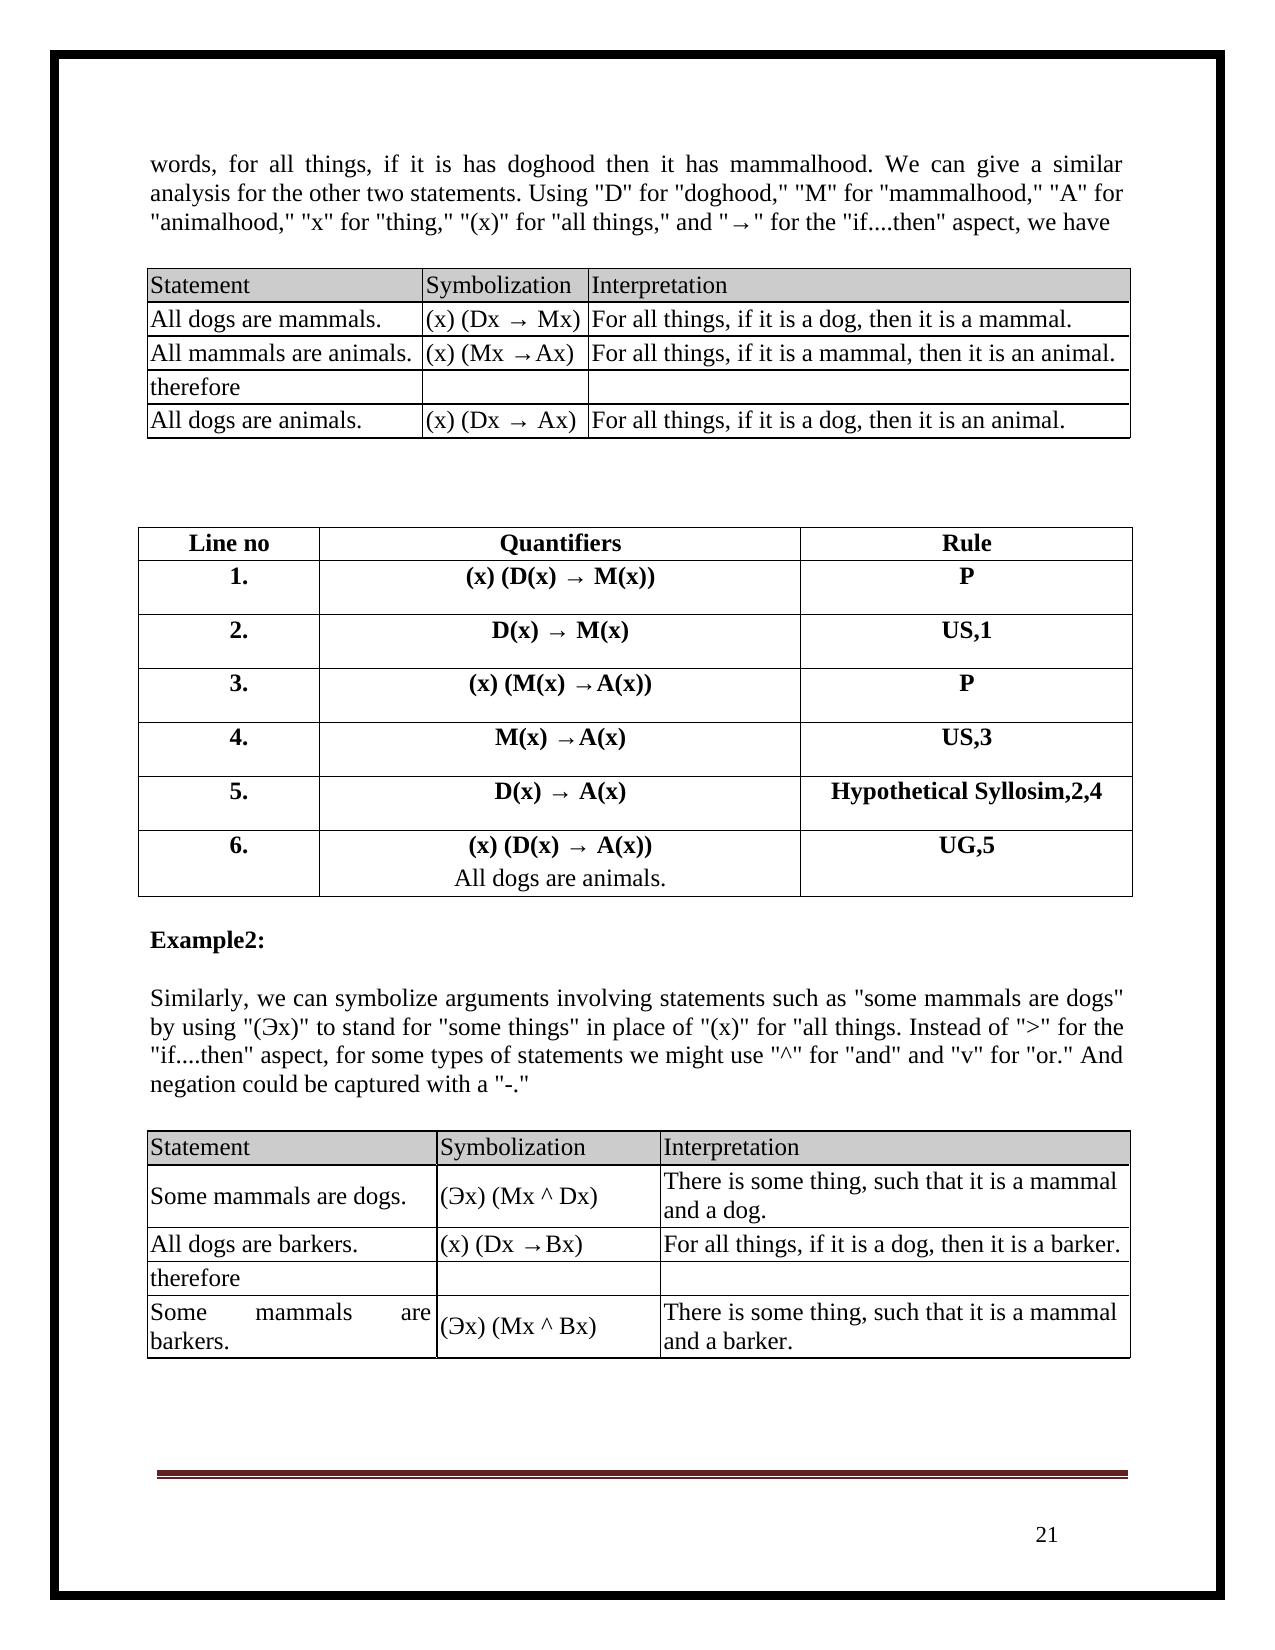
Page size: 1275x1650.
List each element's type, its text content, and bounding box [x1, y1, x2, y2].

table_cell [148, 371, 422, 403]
text words, for all things, if it is has doghood then it has mammalhood. We can give a similar analysis for the other two statements. Using "D" for "doghood," "M" for "mammalhood," "A" for "animalhood," "x" for "thing," "(x)" for "all things," and "→" for the "if....then" aspect, we have [150, 149, 1125, 235]
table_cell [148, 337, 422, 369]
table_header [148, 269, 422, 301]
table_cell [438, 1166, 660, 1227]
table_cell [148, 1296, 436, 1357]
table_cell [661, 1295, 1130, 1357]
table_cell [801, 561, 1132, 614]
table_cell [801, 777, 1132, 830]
text Example2: [150, 926, 1181, 954]
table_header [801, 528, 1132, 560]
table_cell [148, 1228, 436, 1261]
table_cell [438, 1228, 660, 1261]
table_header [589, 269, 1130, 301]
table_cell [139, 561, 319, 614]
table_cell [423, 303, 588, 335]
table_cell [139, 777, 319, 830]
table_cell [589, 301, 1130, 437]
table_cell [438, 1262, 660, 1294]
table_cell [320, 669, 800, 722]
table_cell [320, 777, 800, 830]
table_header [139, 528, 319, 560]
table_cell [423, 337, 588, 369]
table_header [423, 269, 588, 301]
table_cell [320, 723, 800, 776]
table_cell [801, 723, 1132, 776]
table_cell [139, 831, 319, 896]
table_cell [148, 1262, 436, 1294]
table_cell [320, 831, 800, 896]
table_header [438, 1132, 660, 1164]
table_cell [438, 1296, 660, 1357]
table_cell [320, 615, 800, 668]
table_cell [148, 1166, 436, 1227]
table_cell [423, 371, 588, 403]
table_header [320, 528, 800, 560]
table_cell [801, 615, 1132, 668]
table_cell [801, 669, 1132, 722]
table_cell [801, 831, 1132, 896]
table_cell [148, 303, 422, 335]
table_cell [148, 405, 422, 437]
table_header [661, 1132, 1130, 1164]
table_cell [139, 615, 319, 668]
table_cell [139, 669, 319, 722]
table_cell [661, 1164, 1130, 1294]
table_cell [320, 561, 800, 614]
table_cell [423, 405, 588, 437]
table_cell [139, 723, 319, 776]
text Similarly, we can symbolize arguments involving statements such as "some mammals are dogs" by using "(Эx)" to stand for "some things" in place of "(x)" for "all things. Instead of ">" for the "if....then" aspect, for some types of statements we might use "^" for "and" and "v" for "or." And negation could be captured with a "-." [150, 983, 1125, 1098]
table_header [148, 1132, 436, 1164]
